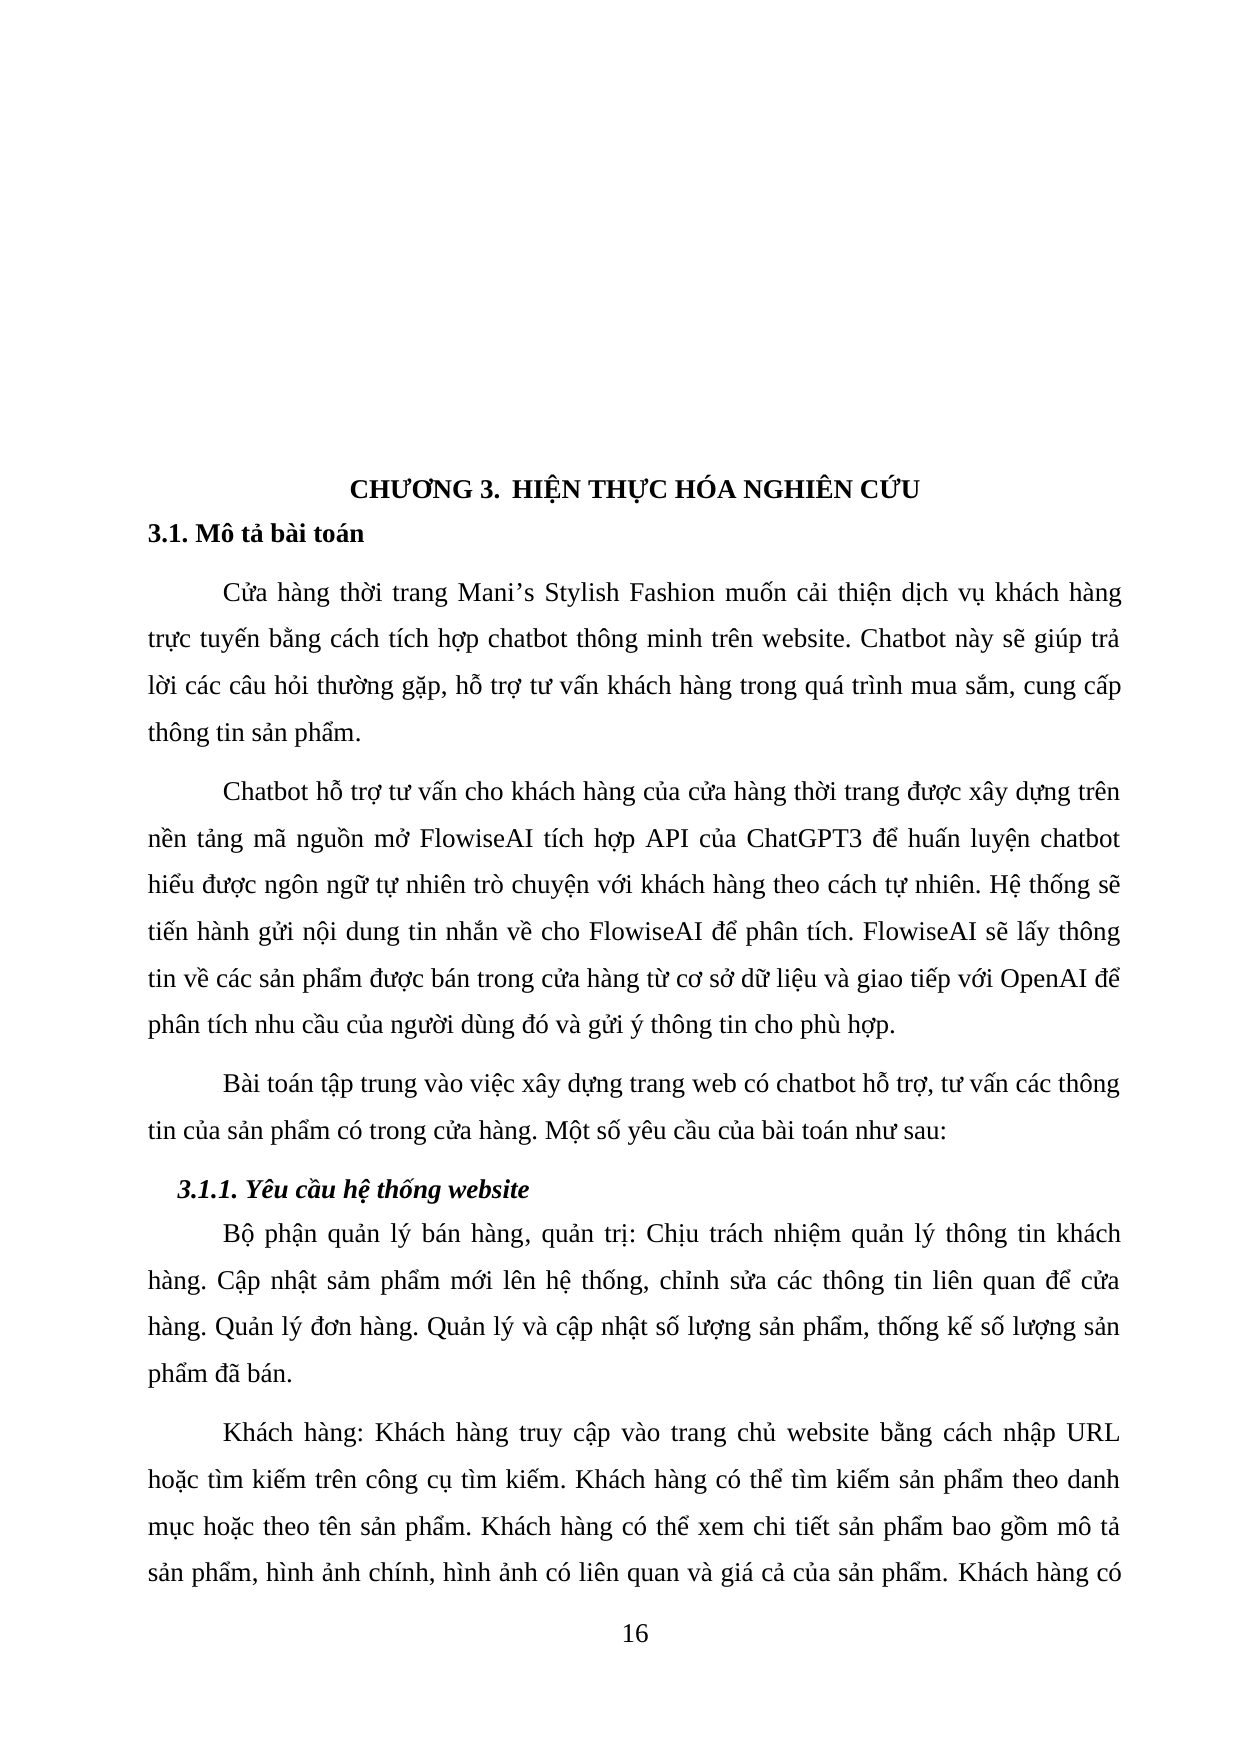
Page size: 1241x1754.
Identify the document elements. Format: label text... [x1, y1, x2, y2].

text Chatbot hỗ trợ tư vấn cho khách hàng của cửa hàng thời trang được xây dựng trên nền tảng mã nguồn mở FlowiseAI tích hợp API của ChatGPT3 để huấn luyện chatbot hiểu được ngôn ngữ tự nhiên trò chuyện với khách hàng theo cách tự nhiên. Hệ thống sẽ tiến hành gửi nội dung tin nhắn về cho FlowiseAI để phân tích. FlowiseAI sẽ lấy thông tin về các sản phẩm được bán trong cửa hàng từ cơ sở dữ liệu và giao tiếp với OpenAI để phân tích nhu cầu của người dùng đó và gửi ý thông tin cho phù hợp. [148, 775, 1122, 1039]
text Bài toán tập trung vào việc xây dựng trang web có chatbot hỗ trợ, tư vấn các thông tin của sản phẩm có trong cửa hàng. Một số yêu cầu của bài toán như sau: [148, 1068, 1122, 1145]
subtitle HIỆN THỰC HÓA NGHIÊN CỨU [148, 473, 1122, 504]
subtitle Yêu cầu hệ thống website [177, 1173, 1122, 1204]
text Cửa hàng thời trang Mani’s Stylish Fashion muốn cải thiện dịch vụ khách hàng trực tuyến bằng cách tích hợp chatbot thông minh trên website. Chatbot này sẽ giúp trả lời các câu hỏi thường gặp, hỗ trợ tư vấn khách hàng trong quá trình mua sắm, cung cấp thông tin sản phẩm. [148, 576, 1122, 747]
text Bộ phận quản lý bán hàng, quản trị: Chịu trách nhiệm quản lý thông tin khách hàng. Cập nhật sảm phẩm mới lên hệ thống, chỉnh sửa các thông tin liên quan để cửa hàng. Quản lý đơn hàng. Quản lý và cập nhật số lượng sản phẩm, thống kế số lượng sản phẩm đã bán. [148, 1217, 1122, 1388]
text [148, 1416, 1122, 1587]
subtitle Mô tả bài toán [148, 517, 1122, 548]
